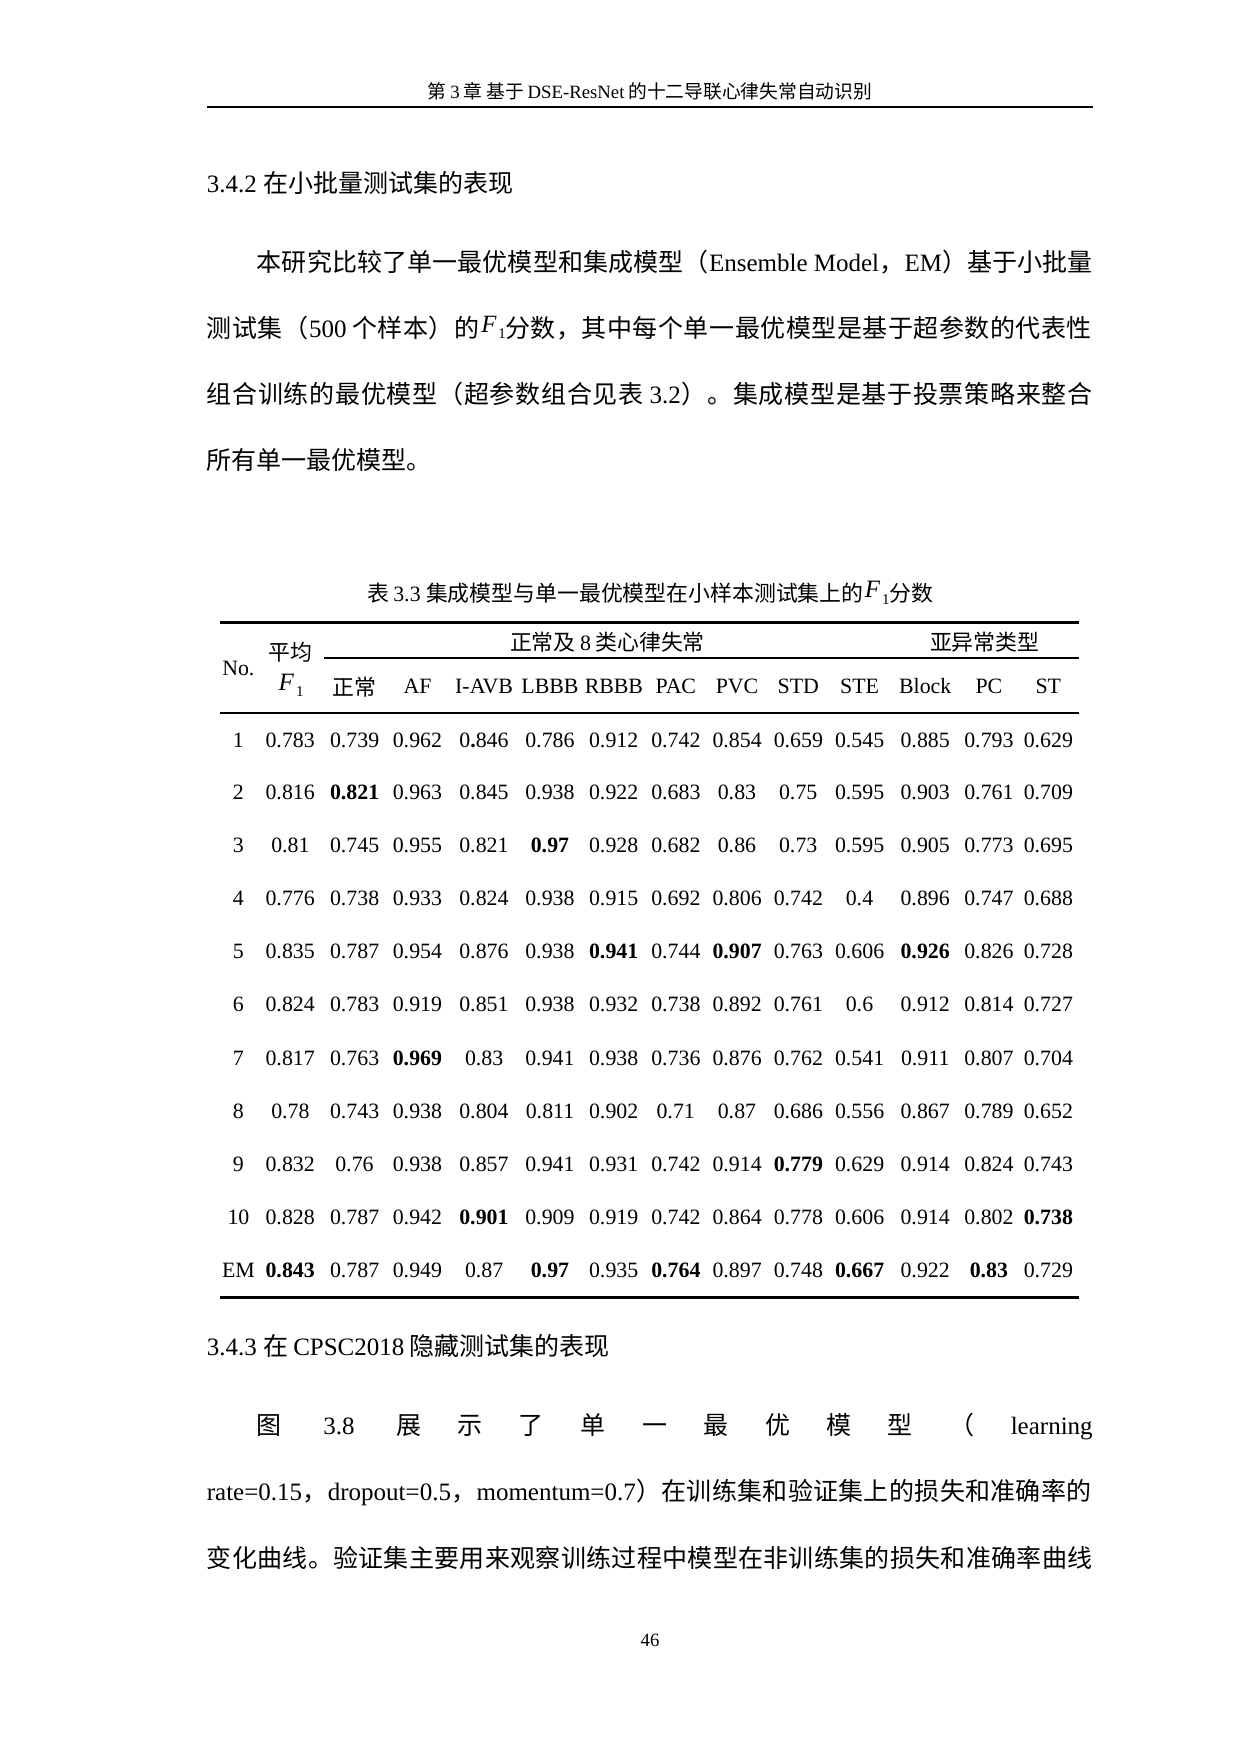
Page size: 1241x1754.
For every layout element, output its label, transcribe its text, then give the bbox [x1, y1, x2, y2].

table_cell 0.824 [256, 978, 324, 1031]
table_cell 0.802 [960, 1190, 1017, 1243]
table_cell 0.963 [384, 765, 450, 818]
table_cell 0.4 [829, 871, 890, 924]
table_cell 0.742 [645, 714, 706, 765]
table_cell 0.742 [768, 871, 829, 924]
table_cell 0.807 [960, 1031, 1017, 1084]
table_cell 0.941 [582, 924, 645, 977]
table_cell 0.773 [960, 818, 1017, 871]
table_cell PVC [706, 659, 767, 712]
table_cell 0.595 [829, 818, 890, 871]
table_cell 0.911 [890, 1031, 960, 1084]
table_cell 0.935 [582, 1243, 645, 1296]
table_cell 0.915 [582, 871, 645, 924]
table_cell 0.896 [890, 871, 960, 924]
table_cell 0.736 [645, 1031, 706, 1084]
table_cell 0.742 [645, 1137, 706, 1190]
table_cell 0.629 [1018, 714, 1079, 765]
table_cell 0.745 [324, 818, 384, 871]
table_cell 0.949 [384, 1243, 450, 1296]
table_cell 0.743 [1018, 1137, 1079, 1190]
table_cell 0.729 [1018, 1243, 1079, 1296]
table_cell 0.787 [324, 1190, 384, 1243]
table_cell 0.962 [384, 714, 450, 765]
table_cell 0.606 [829, 924, 890, 977]
table_cell 0.742 [645, 1190, 706, 1243]
table_cell 0.739 [324, 714, 384, 765]
table_cell 0.832 [256, 1137, 324, 1190]
table_cell 0.541 [829, 1031, 890, 1084]
table_header No. [220, 624, 256, 712]
table_cell PC [960, 659, 1017, 712]
table_cell 0.919 [582, 1190, 645, 1243]
table_cell 0.885 [890, 714, 960, 765]
table_header 正常及8类心律失常 [324, 624, 890, 657]
table_cell 0.933 [384, 871, 450, 924]
table_cell 0.86 [706, 818, 767, 871]
table_cell 0.919 [384, 978, 450, 1031]
table_cell 0.821 [324, 765, 384, 818]
table_cell 0.828 [256, 1190, 324, 1243]
table_cell 0.686 [768, 1084, 829, 1137]
table_cell 0.786 [518, 714, 582, 765]
table_cell 0.845 [450, 765, 517, 818]
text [207, 1391, 1093, 1589]
table_cell 0.928 [582, 818, 645, 871]
table_cell 0.695 [1018, 818, 1079, 871]
table_cell 0.912 [582, 714, 645, 765]
table_cell 0.683 [645, 765, 706, 818]
table_cell 0.914 [890, 1190, 960, 1243]
table_cell 0.747 [960, 871, 1017, 924]
text 3.4.3 在CPSC2018隐藏测试集的表现 [207, 1312, 1093, 1378]
table_cell 0.783 [324, 978, 384, 1031]
table_cell 0.876 [706, 1031, 767, 1084]
table_cell 正常 [324, 659, 384, 712]
table_cell 0.709 [1018, 765, 1079, 818]
table_cell 0.926 [890, 924, 960, 977]
table_cell 0.727 [1018, 978, 1079, 1031]
table_cell 0.821 [450, 818, 517, 871]
table_cell 0.835 [256, 924, 324, 977]
table_cell 0.922 [890, 1243, 960, 1296]
table_cell 0.787 [324, 924, 384, 977]
table_cell 0.728 [1018, 924, 1079, 977]
table_cell 0.816 [256, 765, 324, 818]
table_cell 4 [220, 871, 256, 924]
table_cell 9 [220, 1137, 256, 1190]
table_cell 3 [220, 818, 256, 871]
table_cell 0.761 [768, 978, 829, 1031]
table_cell 0.867 [890, 1084, 960, 1137]
table_cell 0.804 [450, 1084, 517, 1137]
table_cell 0.892 [706, 978, 767, 1031]
table_cell 0.81 [256, 818, 324, 871]
text 本研究比较了单一最优模型和集成模型（Ensemble Model，EM）基于小批量测试集（500个样本）的分数，其中每个单一最优模型是基于超参数的代表性组合训练的最优模型（超参数组合见表3.2）。集成模型是基于投票策略来整合所有单一最优模型。 [207, 227, 1093, 492]
table_cell 0.682 [645, 818, 706, 871]
table_cell 0.811 [518, 1084, 582, 1137]
table_cell 0.846 [450, 714, 517, 765]
table_cell 0.903 [890, 765, 960, 818]
table_cell 0.806 [706, 871, 767, 924]
table_cell 0.912 [890, 978, 960, 1031]
table_cell 0.901 [450, 1190, 517, 1243]
table_cell 0.955 [384, 818, 450, 871]
table_cell 6 [220, 978, 256, 1031]
table_cell 0.76 [324, 1137, 384, 1190]
table_cell 0.692 [645, 871, 706, 924]
table_cell 10 [220, 1190, 256, 1243]
table_cell 0.793 [960, 714, 1017, 765]
table_cell ST [1018, 659, 1079, 712]
table_cell 0.931 [582, 1137, 645, 1190]
table_cell 0.843 [256, 1243, 324, 1296]
table_cell 0.902 [582, 1084, 645, 1137]
table_cell 5 [220, 924, 256, 977]
table_cell 0.778 [768, 1190, 829, 1243]
table_cell 0.556 [829, 1084, 890, 1137]
table_cell 0.652 [1018, 1084, 1079, 1137]
table_cell 0.914 [706, 1137, 767, 1190]
table_cell 0.932 [582, 978, 645, 1031]
table_cell 0.83 [706, 765, 767, 818]
table_cell 0.83 [450, 1031, 517, 1084]
table_cell Block [890, 659, 960, 712]
table_header 亚异常类型 [890, 624, 1079, 657]
table_cell 0.938 [518, 978, 582, 1031]
table_cell 0.938 [518, 924, 582, 977]
table_cell 0.909 [518, 1190, 582, 1243]
table_cell STD [768, 659, 829, 712]
table_cell 0.941 [518, 1031, 582, 1084]
text 表3.3 集成模型与单一最优模型在小样本测试集上的分数 [207, 575, 1093, 608]
table_cell 0.969 [384, 1031, 450, 1084]
table_cell 0.87 [450, 1243, 517, 1296]
table_cell 0.667 [829, 1243, 890, 1296]
table_cell 0.938 [582, 1031, 645, 1084]
table_cell 0.824 [450, 871, 517, 924]
table_cell 0.688 [1018, 871, 1079, 924]
table_cell 0.606 [829, 1190, 890, 1243]
table_cell 0.938 [384, 1084, 450, 1137]
table_cell 2 [220, 765, 256, 818]
table_cell 0.789 [960, 1084, 1017, 1137]
table_cell 0.854 [706, 714, 767, 765]
table_cell 0.787 [324, 1243, 384, 1296]
table_cell 0.97 [518, 818, 582, 871]
table_cell 0.659 [768, 714, 829, 765]
table_cell 0.738 [645, 978, 706, 1031]
table_cell 0.938 [518, 765, 582, 818]
table_cell 0.87 [706, 1084, 767, 1137]
table_cell 0.595 [829, 765, 890, 818]
table_cell 0.897 [706, 1243, 767, 1296]
table_cell STE [829, 659, 890, 712]
table_cell EM [220, 1243, 256, 1296]
table_cell 0.83 [960, 1243, 1017, 1296]
table_cell 0.824 [960, 1137, 1017, 1190]
table_cell 0.97 [518, 1243, 582, 1296]
table_cell 0.938 [384, 1137, 450, 1190]
table_cell 0.763 [768, 924, 829, 977]
table_cell 0.78 [256, 1084, 324, 1137]
table_cell AF [384, 659, 450, 712]
table_cell 0.738 [324, 871, 384, 924]
table_cell 0.857 [450, 1137, 517, 1190]
text 3.4.2 在小批量测试集的表现 [207, 148, 1093, 214]
table_cell 0.704 [1018, 1031, 1079, 1084]
table_cell 0.762 [768, 1031, 829, 1084]
table_cell 0.629 [829, 1137, 890, 1190]
table_cell 0.748 [768, 1243, 829, 1296]
table_cell 0.817 [256, 1031, 324, 1084]
table_cell 0.851 [450, 978, 517, 1031]
table_cell I-AVB [450, 659, 517, 712]
table_cell 0.764 [645, 1243, 706, 1296]
table_cell 7 [220, 1031, 256, 1084]
table_cell 0.826 [960, 924, 1017, 977]
table_cell 0.6 [829, 978, 890, 1031]
table_cell 0.744 [645, 924, 706, 977]
table_cell 0.814 [960, 978, 1017, 1031]
table_cell 0.942 [384, 1190, 450, 1243]
table_cell 0.938 [518, 871, 582, 924]
table_cell RBBB [582, 659, 645, 712]
table_cell 0.876 [450, 924, 517, 977]
table_cell 0.783 [256, 714, 324, 765]
table_cell 0.907 [706, 924, 767, 977]
table_cell LBBB [518, 659, 582, 712]
table_cell 0.914 [890, 1137, 960, 1190]
table_cell 0.743 [324, 1084, 384, 1137]
table_header 平均 [256, 624, 324, 712]
table_cell 0.75 [768, 765, 829, 818]
table_cell 0.776 [256, 871, 324, 924]
table_cell 0.954 [384, 924, 450, 977]
table_cell 0.71 [645, 1084, 706, 1137]
table_cell 0.922 [582, 765, 645, 818]
table_cell 0.73 [768, 818, 829, 871]
table_cell 0.738 [1018, 1190, 1079, 1243]
table_cell 0.941 [518, 1137, 582, 1190]
table_cell 0.864 [706, 1190, 767, 1243]
table_cell 0.545 [829, 714, 890, 765]
table_cell 0.761 [960, 765, 1017, 818]
table_cell PAC [645, 659, 706, 712]
table_cell 1 [220, 714, 256, 765]
table_cell 0.905 [890, 818, 960, 871]
table_cell 0.779 [768, 1137, 829, 1190]
table_cell 0.763 [324, 1031, 384, 1084]
table_cell 8 [220, 1084, 256, 1137]
